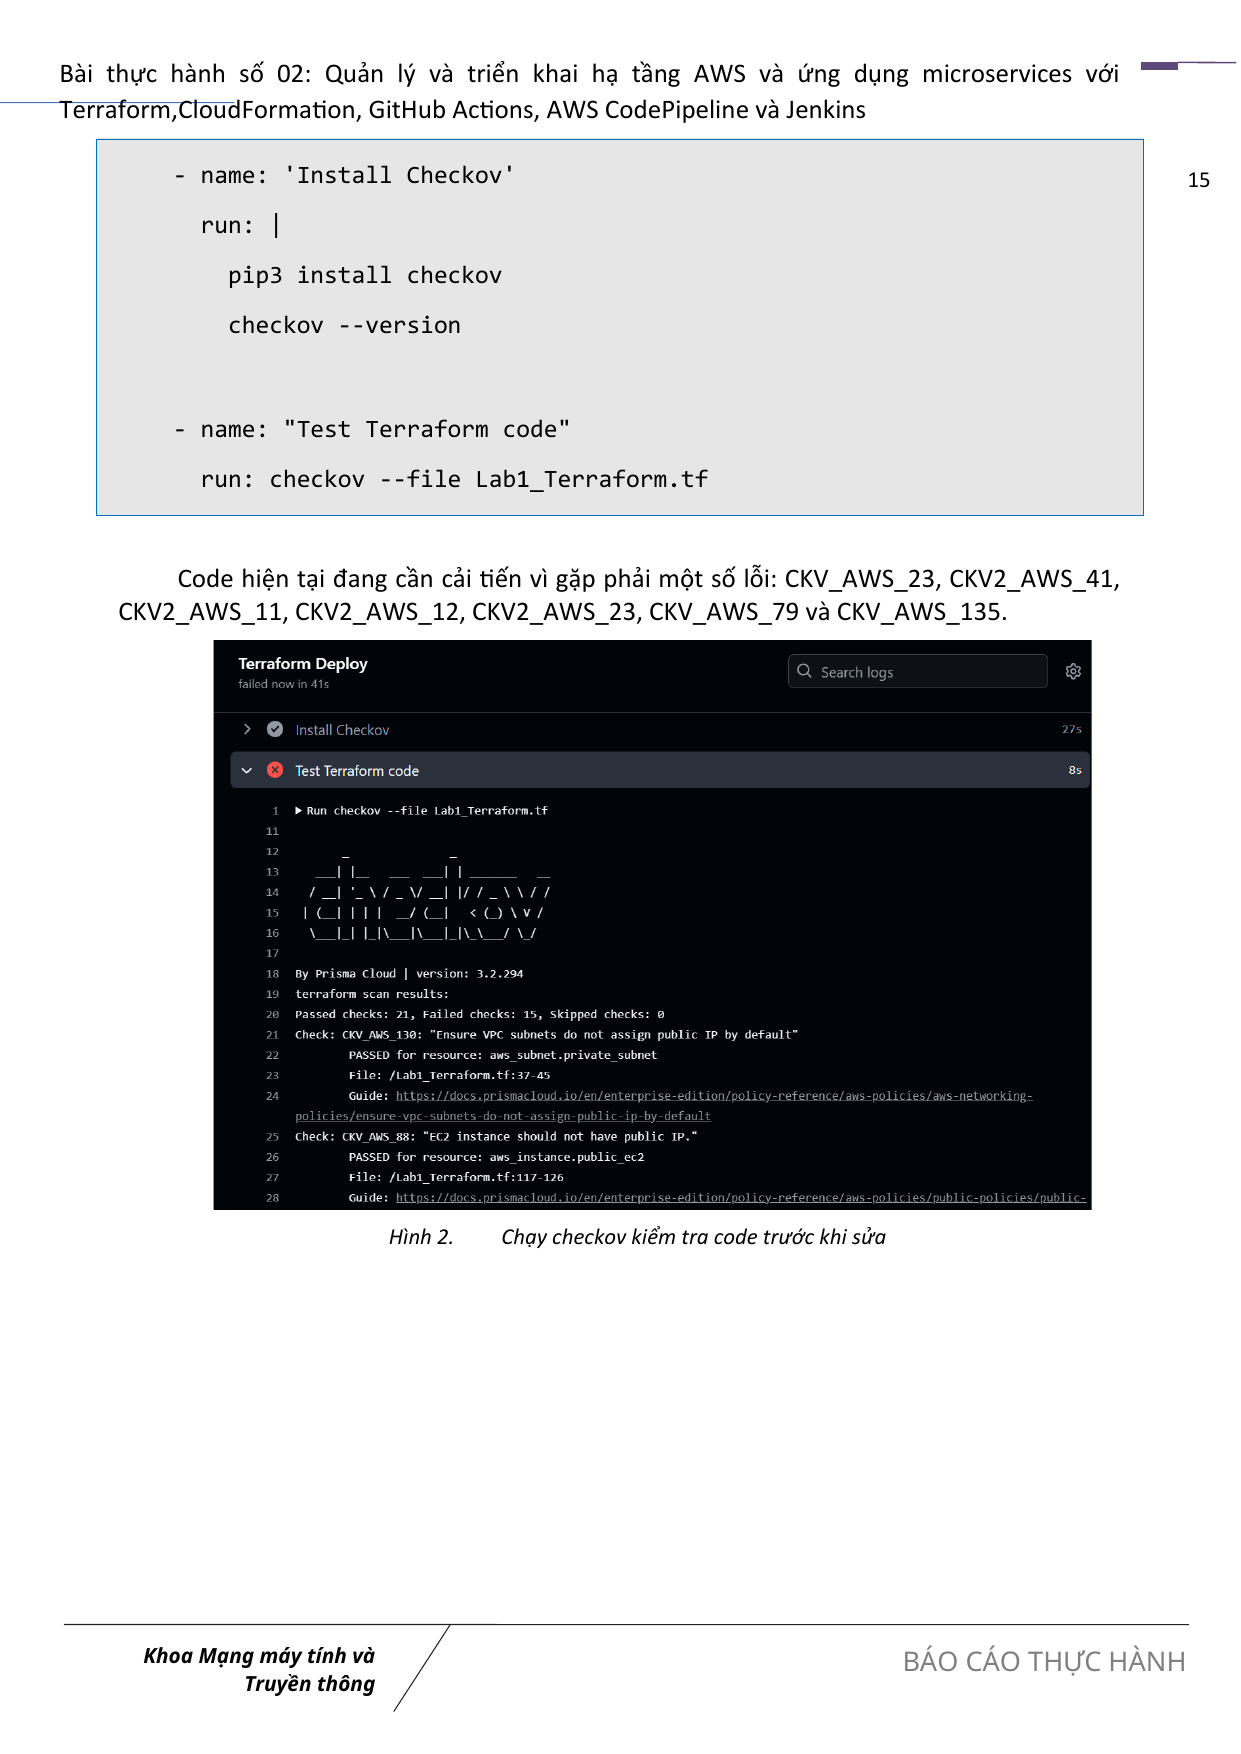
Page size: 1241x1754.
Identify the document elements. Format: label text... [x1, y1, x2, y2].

text Chạy checkov kiểm tra code trước khi sửa [156, 1222, 1122, 1250]
text run: checkov --file Lab1_Terraform.tf [97, 465, 1143, 515]
text Code hiện tại đang cần cải tiến vì gặp phải một số lỗi: CKV_AWS_23, CKV2_AWS_41, CKV2_AWS_11, CKV2_AWS_12, CKV2_AWS_23, CKV_AWS_79 và CKV_AWS_135. [118, 561, 1122, 627]
text - name: 'Install Checkov' [97, 140, 1143, 211]
picture [207, 640, 1092, 1210]
text checkov --version [97, 311, 1143, 361]
text - name: "Test Terraform code" [97, 415, 1143, 465]
text run: | [97, 211, 1143, 261]
text pip3 install checkov [97, 261, 1143, 311]
